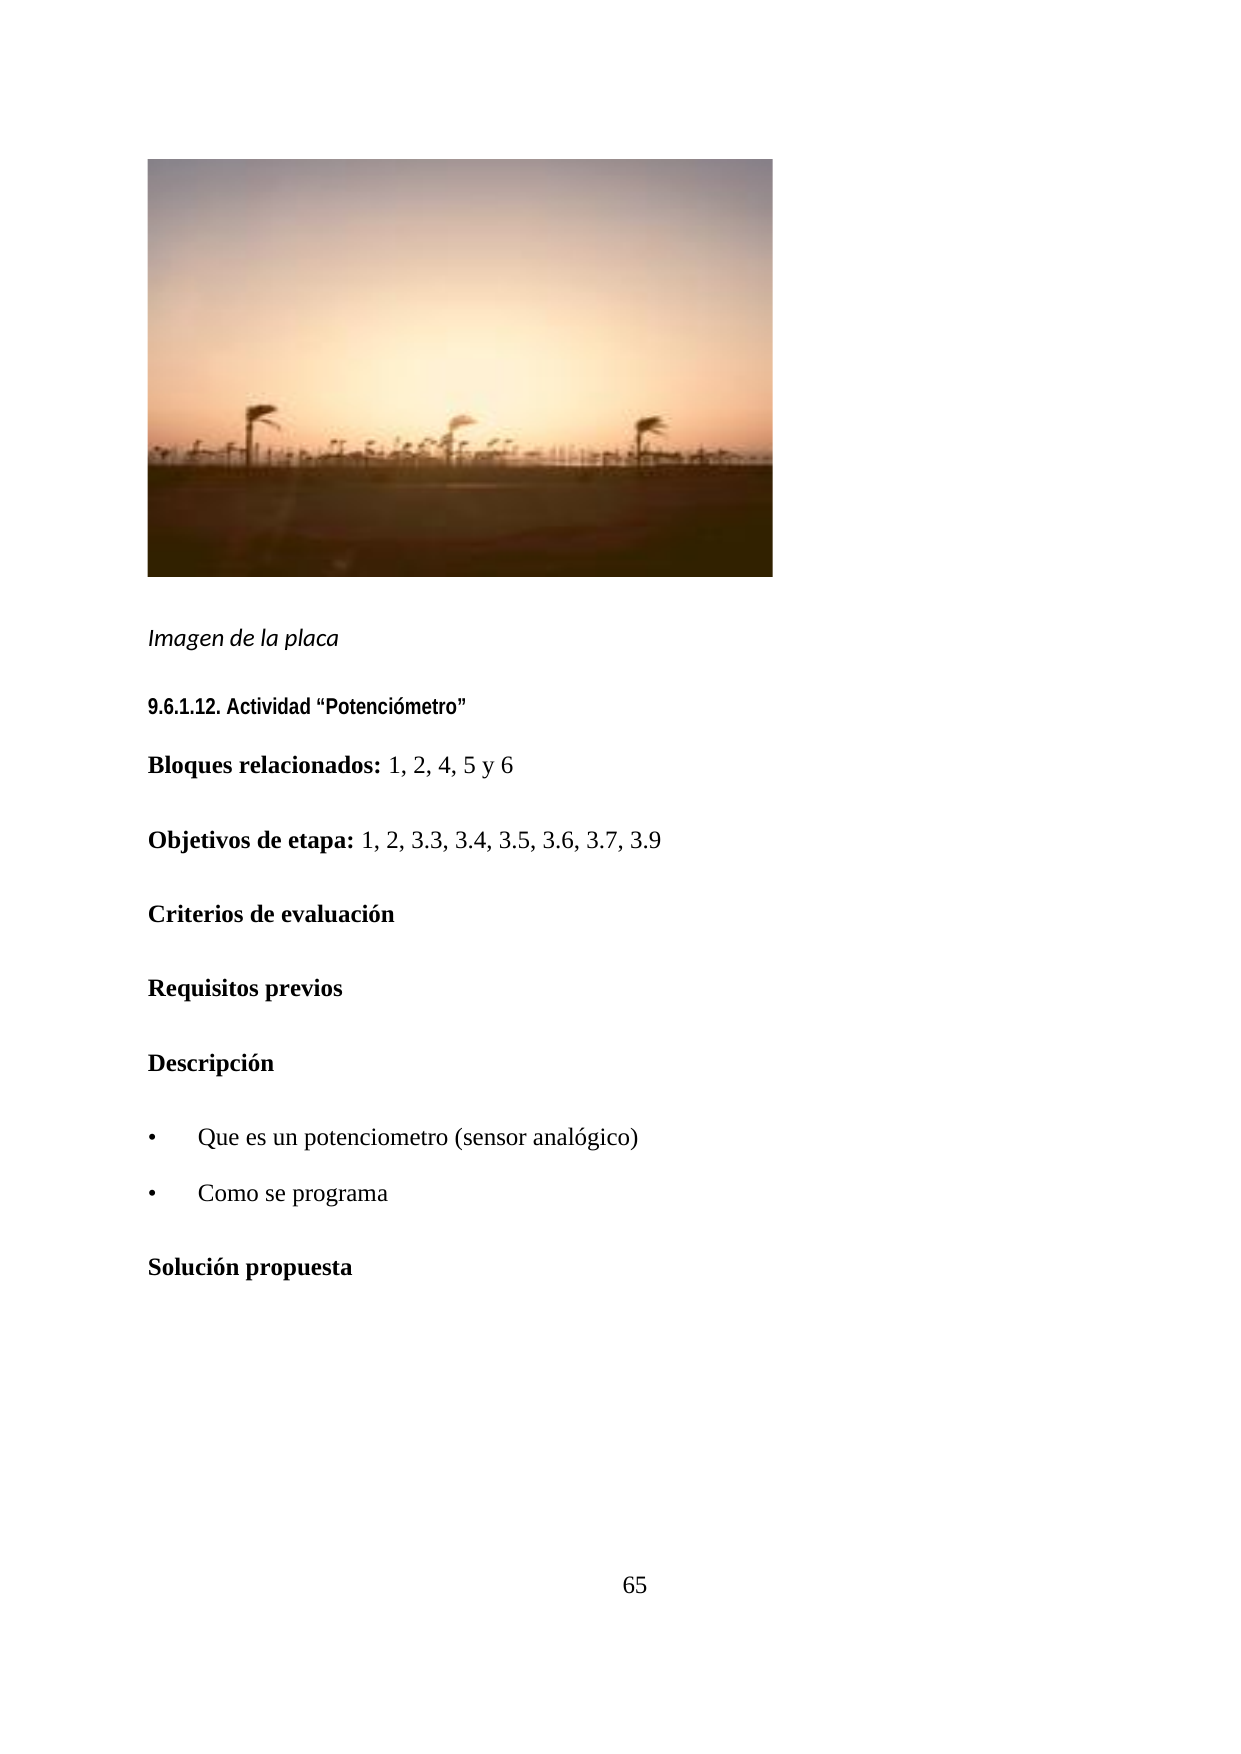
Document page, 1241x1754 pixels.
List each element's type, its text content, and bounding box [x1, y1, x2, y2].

text Bloques relacionados: 1, 2, 4, 5 y 6 [148, 750, 1122, 779]
list Que es un potenciometro (sensor analógico) [148, 1122, 1122, 1151]
text Criterios de evaluación [148, 899, 1122, 928]
list Como se programa [148, 1178, 1122, 1207]
text Descripción [148, 1048, 1122, 1077]
text Objetivos de etapa: 1, 2, 3.3, 3.4, 3.5, 3.6, 3.7, 3.9 [148, 825, 1122, 853]
text Requisitos previos [148, 973, 1122, 1002]
text Solución propuesta [148, 1252, 1122, 1281]
picture [147, 159, 773, 577]
subtitle Actividad “Potenciómetro” [148, 693, 1122, 719]
text Imagen de la placa [148, 622, 1122, 653]
